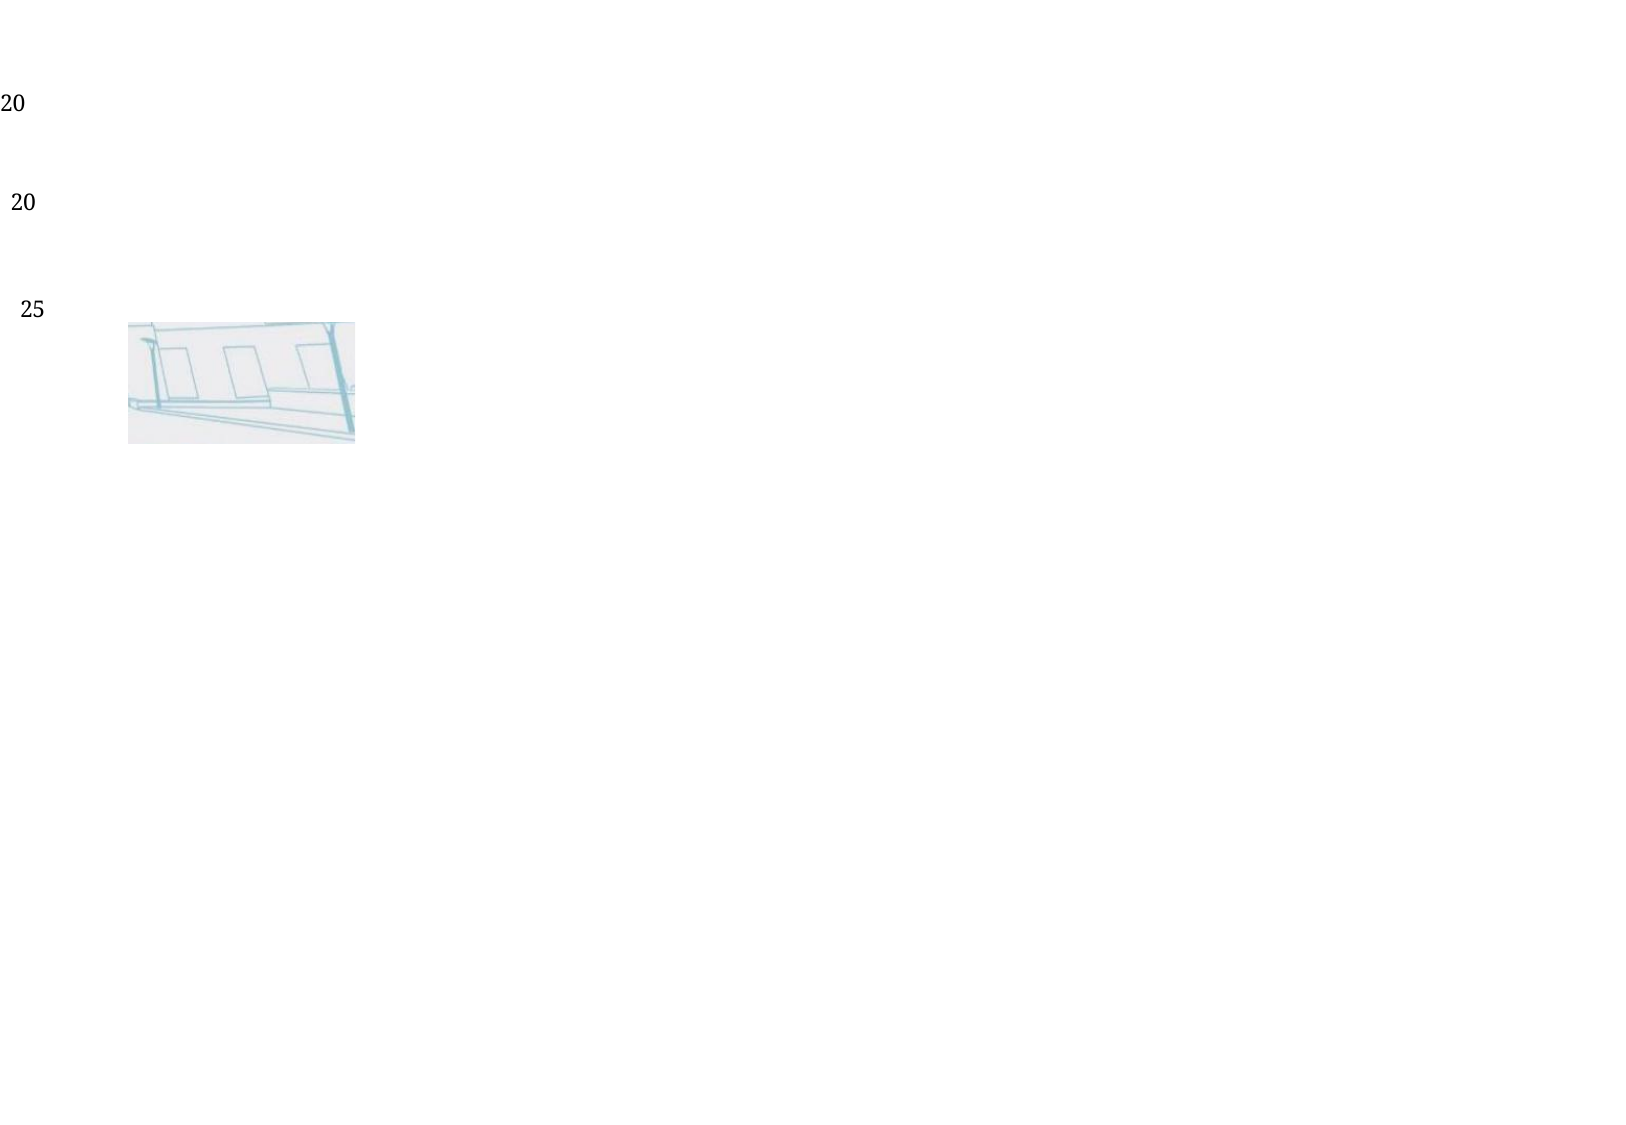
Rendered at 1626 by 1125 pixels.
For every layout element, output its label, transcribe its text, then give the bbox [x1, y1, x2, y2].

text 20 [0, 93, 449, 116]
text 25 [20, 298, 449, 322]
picture [128, 322, 356, 444]
text 20 [10, 191, 449, 215]
